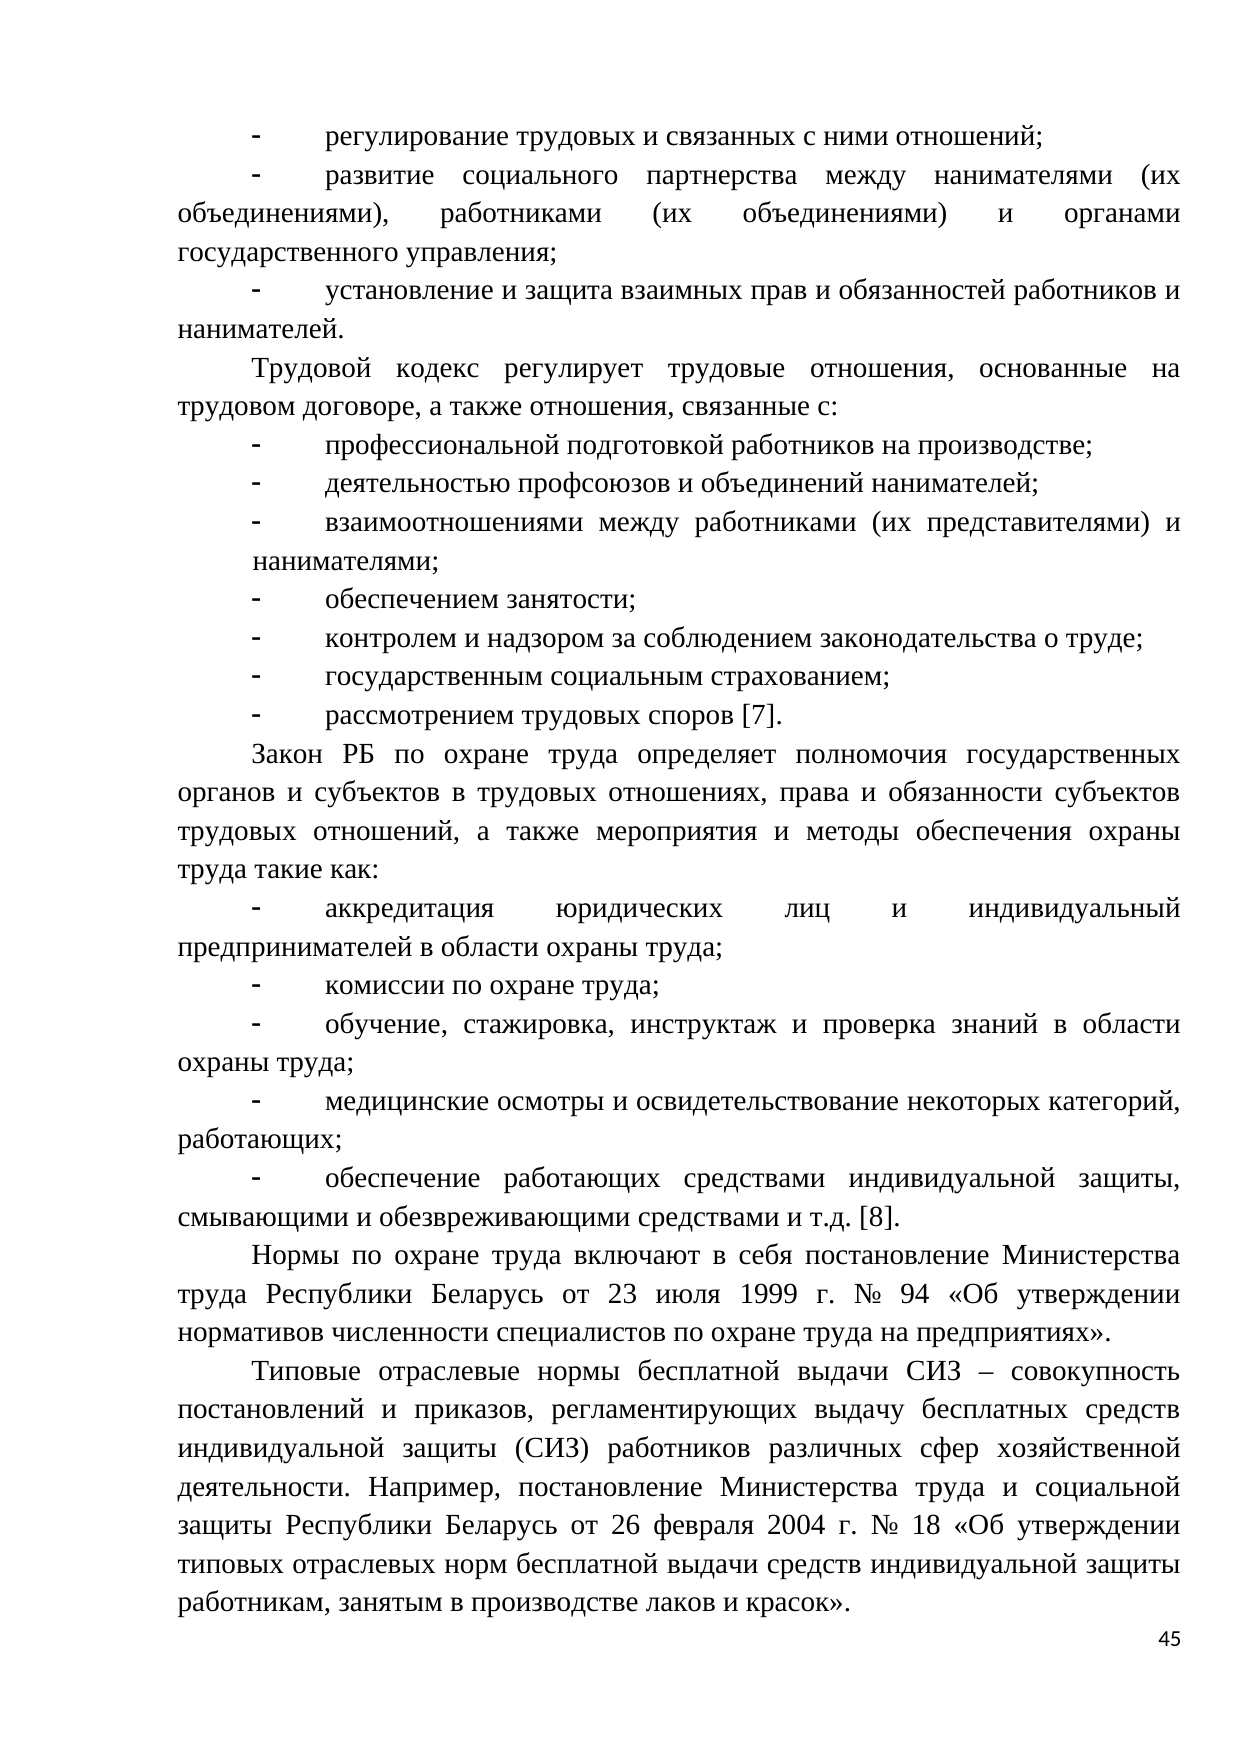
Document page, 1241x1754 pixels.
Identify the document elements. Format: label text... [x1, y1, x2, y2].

list контролем и надзором за соблюдением законодательства о труде; [251, 620, 1181, 653]
text Трудовой кодекс регулирует трудовые отношения, основанные на трудовом договоре, а также отношения, связанные с: [177, 350, 1181, 422]
list взаимоотношениями между работниками (их представителями) и нанимателями; [251, 504, 1181, 576]
list регулирование трудовых и связанных с ними отношений; [177, 118, 1181, 152]
list установление и защита взаимных прав и обязанностей работников и нанимателей. [177, 272, 1181, 345]
list рассмотрением трудовых споров [7]. [251, 697, 1181, 731]
list деятельностью профсоюзов и объединений нанимателей; [251, 465, 1181, 499]
list комиссии по охране труда; [177, 967, 1181, 1001]
list медицинские осмотры и освидетельствование некоторых категорий, работающих; [177, 1083, 1181, 1155]
text Закон РБ по охране труда определяет полномочия государственных органов и субъектов в трудовых отношениях, права и обязанности субъектов трудовых отношений, а также мероприятия и методы обеспечения охраны труда такие как: [177, 736, 1181, 885]
list развитие социального партнерства между нанимателями (их объединениями), работниками (их объединениями) и органами государственного управления; [177, 157, 1181, 267]
list аккредитация юридических лиц и индивидуальный предпринимателей в области охраны труда; [177, 890, 1181, 962]
text Нормы по охране труда включают в себя постановление Министерства труда Республики Беларусь от 23 июля 1999 г. № 94 «Об утверждении нормативов численности специалистов по охране труда на предприятиях». [177, 1237, 1181, 1348]
list профессиональной подготовкой работников на производстве; [251, 427, 1181, 460]
list обеспечение работающих средствами индивидуальной защиты, смывающими и обезвреживающими средствами и т.д. [8]. [177, 1160, 1181, 1232]
text Типовые отраслевые нормы бесплатной выдачи СИЗ – совокупность постановлений и приказов, регламентирующих выдачу бесплатных средств индивидуальной защиты (СИЗ) работников различных сфер хозяйственной деятельности. Например, постановление Министерства труда и социальной защиты Республики Беларусь от 26 февраля 2004 г. № 18 «Об утверждении типовых отраслевых норм бесплатной выдачи средств индивидуальной защиты работникам, занятым в производстве лаков и красок». [177, 1353, 1181, 1618]
list государственным социальным страхованием; [251, 658, 1181, 692]
list обеспечением занятости; [251, 581, 1181, 615]
list обучение, стажировка, инструктаж и проверка знаний в области охраны труда; [177, 1006, 1181, 1078]
